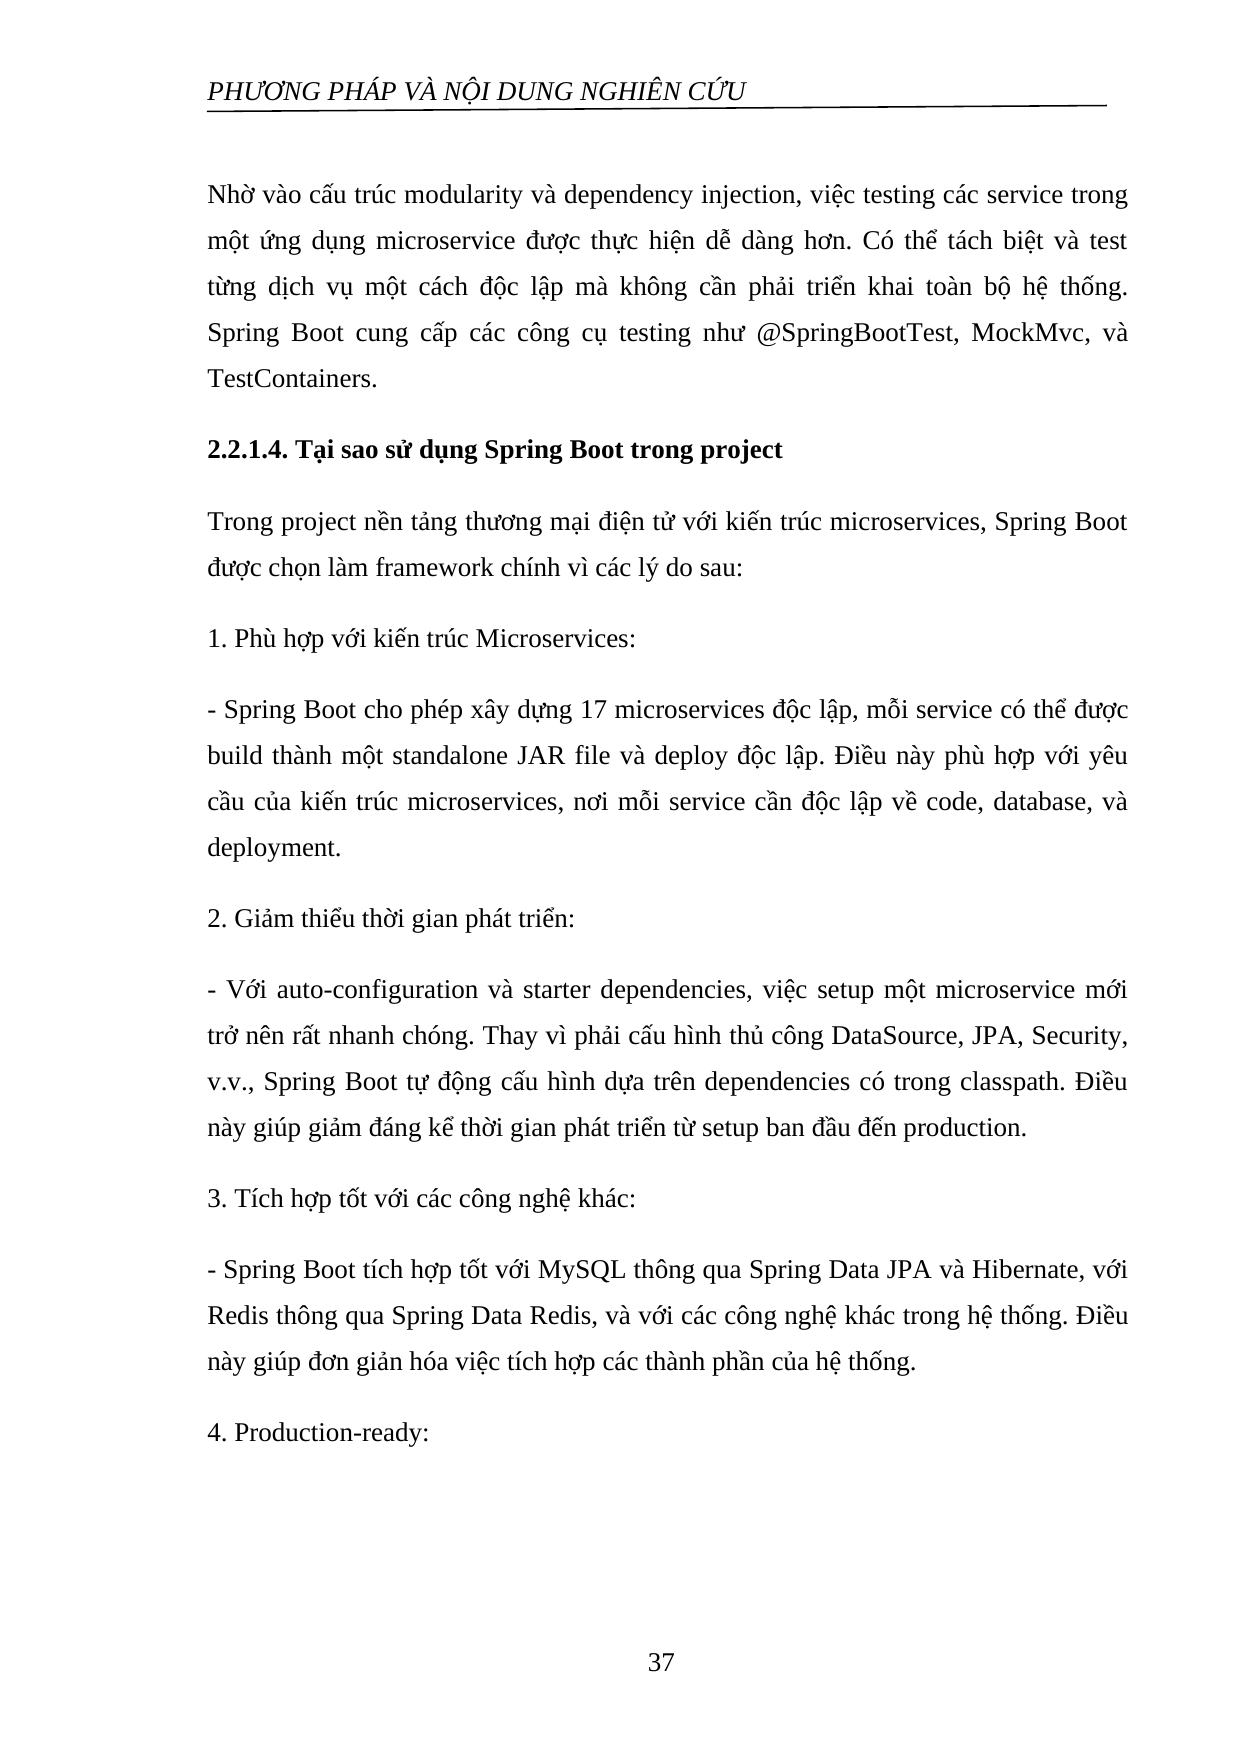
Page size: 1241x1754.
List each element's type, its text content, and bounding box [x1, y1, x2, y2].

text - Spring Boot cho phép xây dựng 17 microservices độc lập, mỗi service có thể được build thành một standalone JAR file và deploy độc lập. Điều này phù hợp với yêu cầu của kiến trúc microservices, nơi mỗi service cần độc lập về code, database, và deployment. [207, 693, 1129, 862]
text 1. Phù hợp với kiến trúc Microservices: [207, 622, 1129, 653]
text 2. Giảm thiểu thời gian phát triển: [207, 902, 1129, 933]
text - Spring Boot tích hợp tốt với MySQL thông qua Spring Data JPA và Hibernate, với Redis thông qua Spring Data Redis, và với các công nghệ khác trong hệ thống. Điều này giúp đơn giản hóa việc tích hợp các thành phần của hệ thống. [207, 1253, 1129, 1376]
text 4. Production-ready: [207, 1416, 1129, 1447]
text - Với auto-configuration và starter dependencies, việc setup một microservice mới trở nên rất nhanh chóng. Thay vì phải cấu hình thủ công DataSource, JPA, Security, v.v., Spring Boot tự động cấu hình dựa trên dependencies có trong classpath. Điều này giúp giảm đáng kể thời gian phát triển từ setup ban đầu đến production. [207, 973, 1129, 1142]
text Nhờ vào cấu trúc modularity và dependency injection, việc testing các service trong một ứng dụng microservice được thực hiện dễ dàng hơn. Có thể tách biệt và test từng dịch vụ một cách độc lập mà không cần phải triển khai toàn bộ hệ thống. Spring Boot cung cấp các công cụ testing như @SpringBootTest, MockMvc, và TestContainers. [207, 178, 1129, 394]
text 2.2.1.4. Tại sao sử dụng Spring Boot trong project [207, 434, 1129, 465]
text 3. Tích hợp tốt với các công nghệ khác: [207, 1182, 1129, 1213]
text Trong project nền tảng thương mại điện tử với kiến trúc microservices, Spring Boot được chọn làm framework chính vì các lý do sau: [207, 505, 1129, 582]
